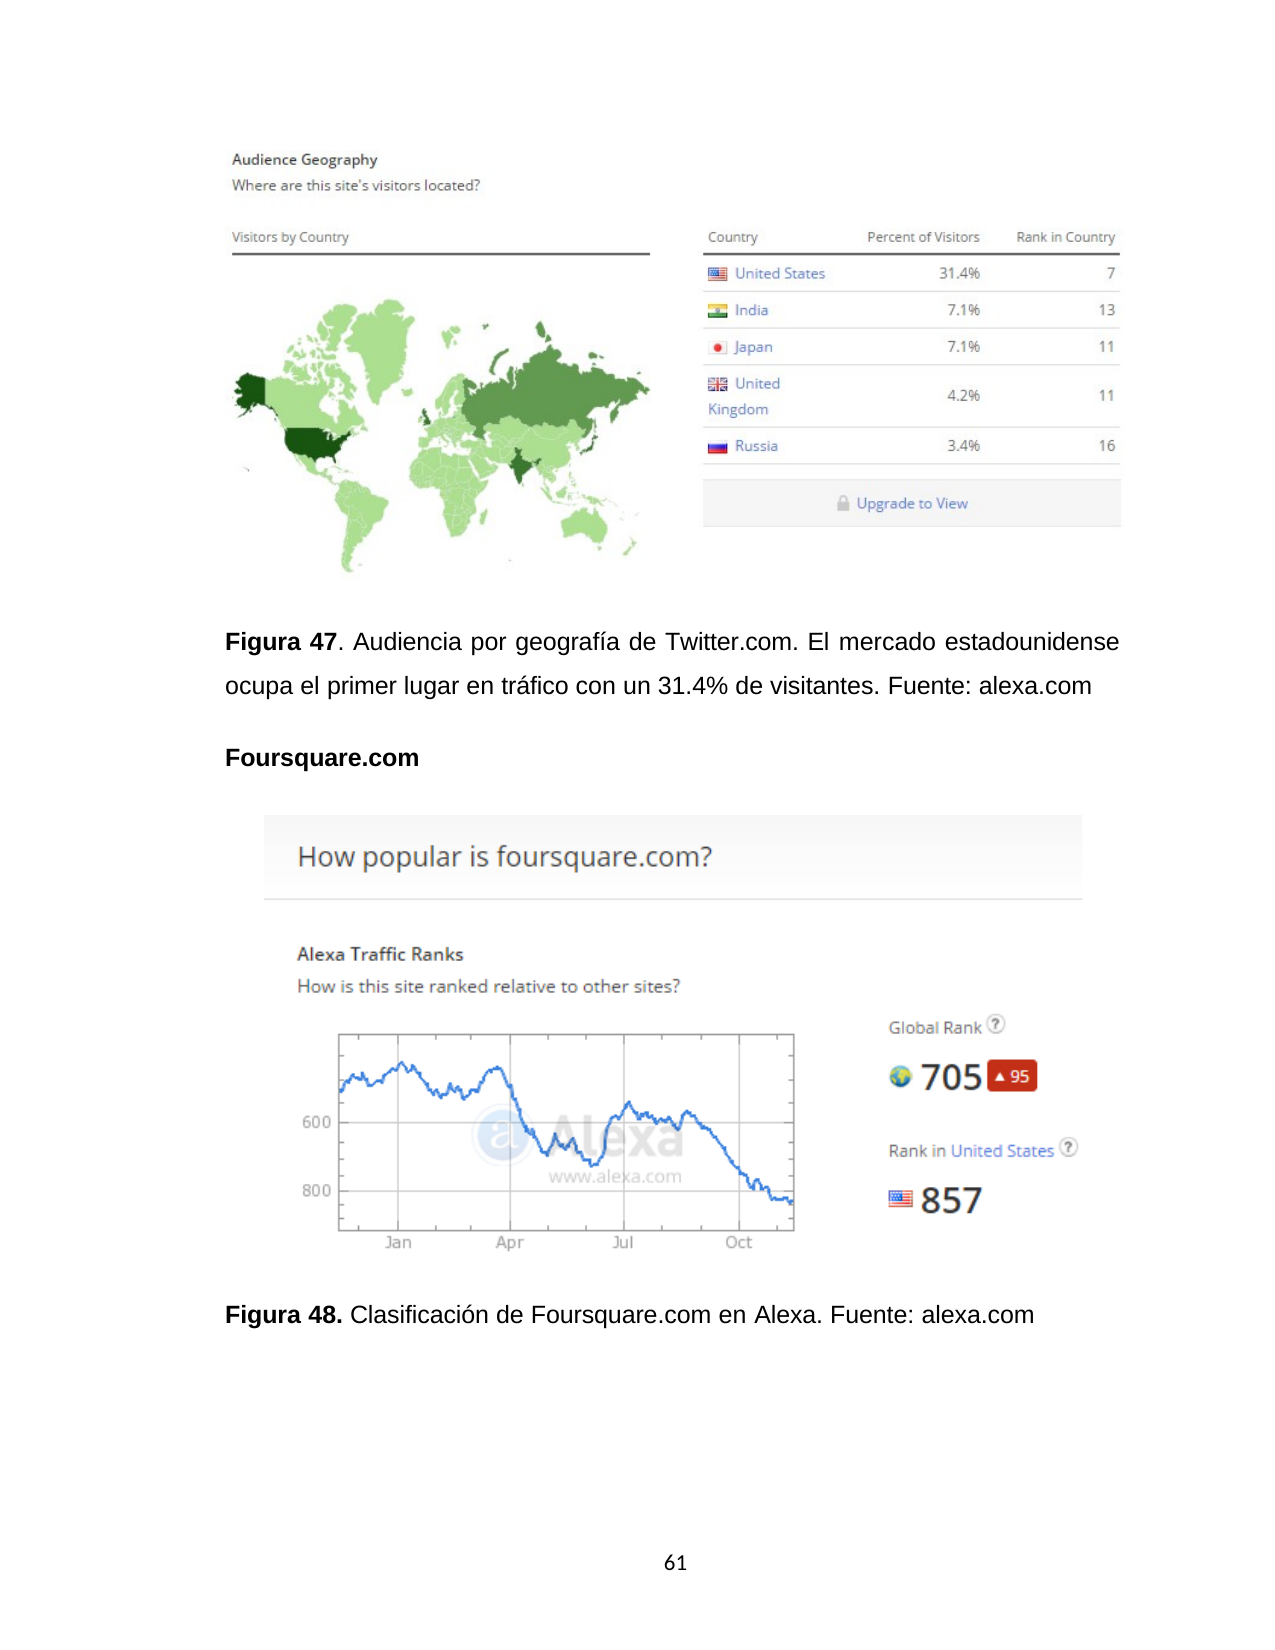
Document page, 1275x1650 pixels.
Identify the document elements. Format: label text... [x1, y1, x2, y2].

picture [225, 150, 1126, 582]
picture [264, 815, 1083, 1256]
text Figura 47. Audiencia por geografía de Twitter.com. El mercado estadounidense ocupa el primer lugar en tráfico con un 31.4% de visitantes. Fuente: alexa.com [225, 627, 1139, 699]
subtitle Foursquare.com [225, 743, 1139, 772]
text Figura 48. Clasificación de Foursquare.com en Alexa. Fuente: alexa.com [225, 1300, 1139, 1329]
